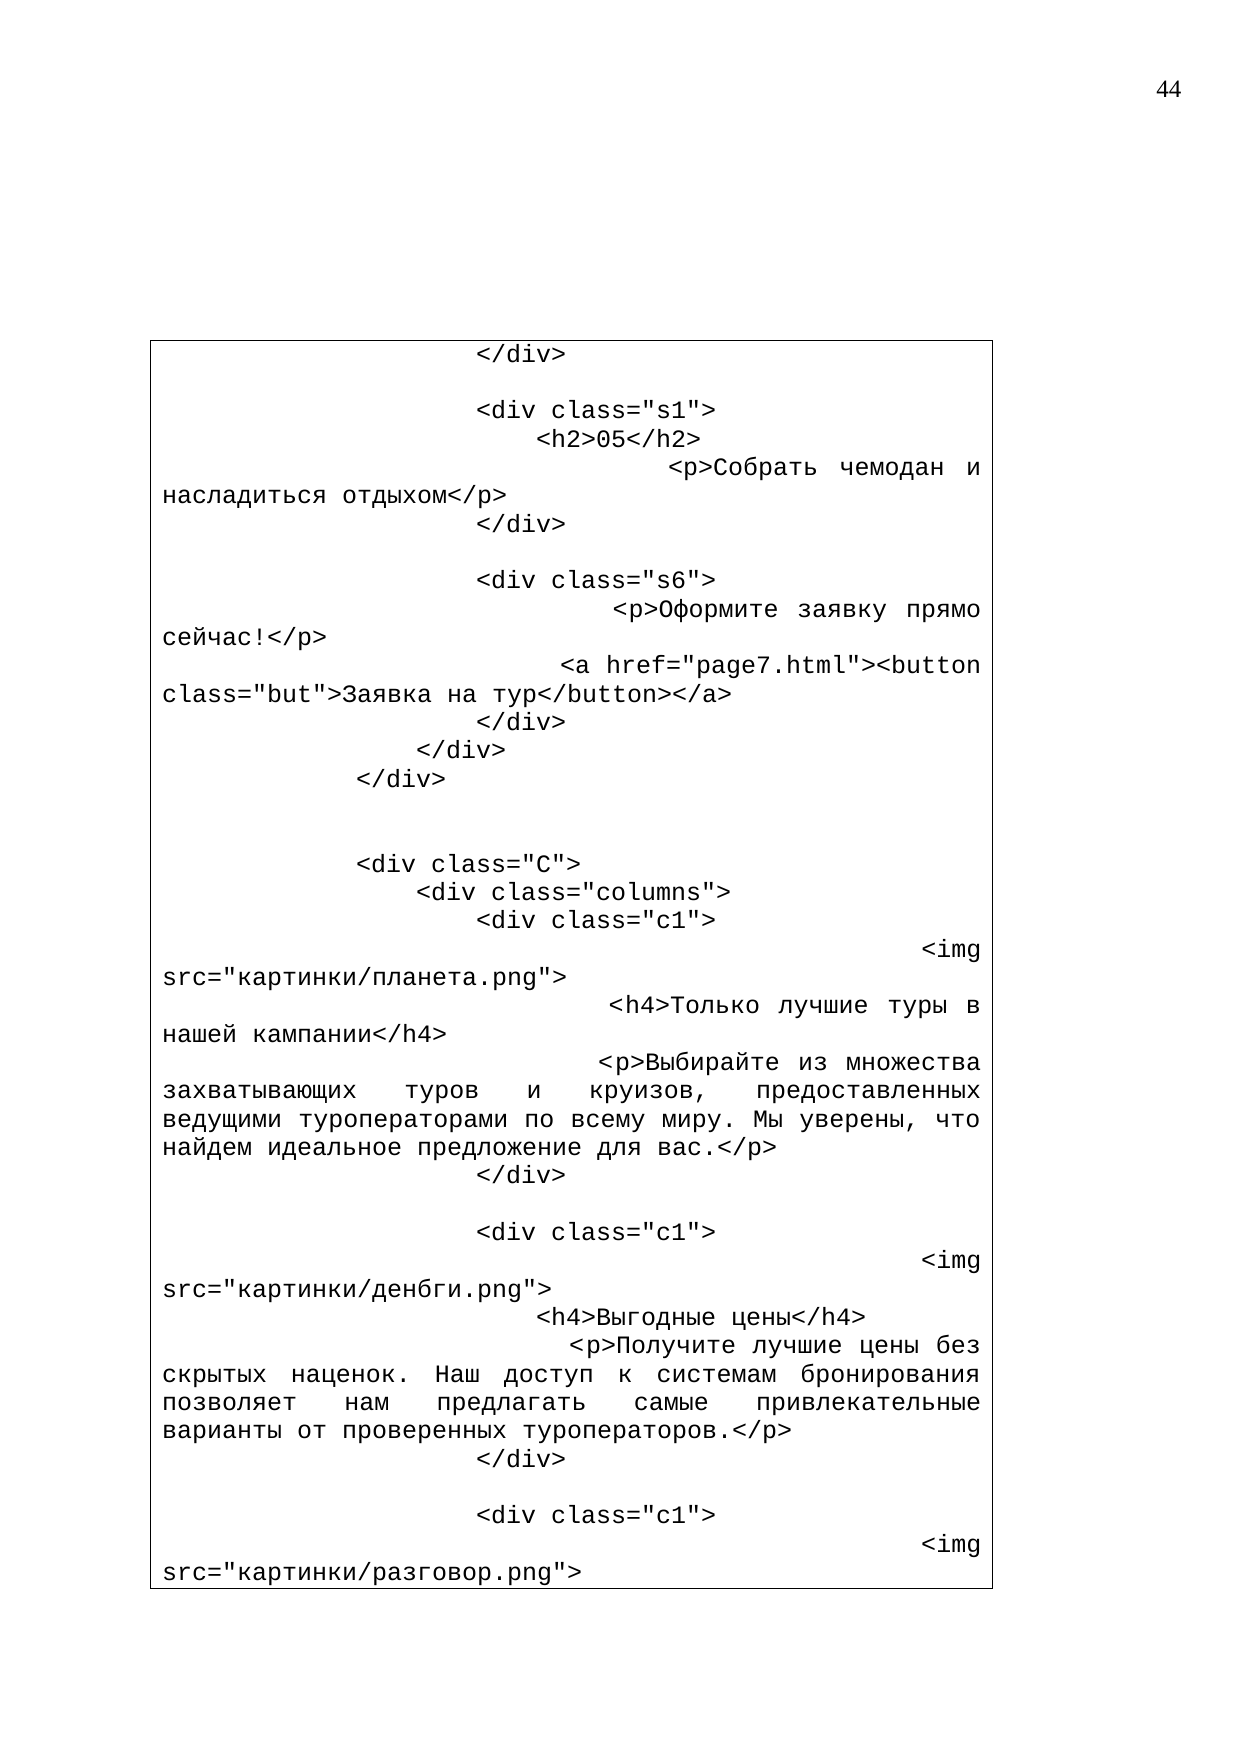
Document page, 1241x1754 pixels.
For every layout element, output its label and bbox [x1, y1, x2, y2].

table_header [151, 341, 992, 1588]
